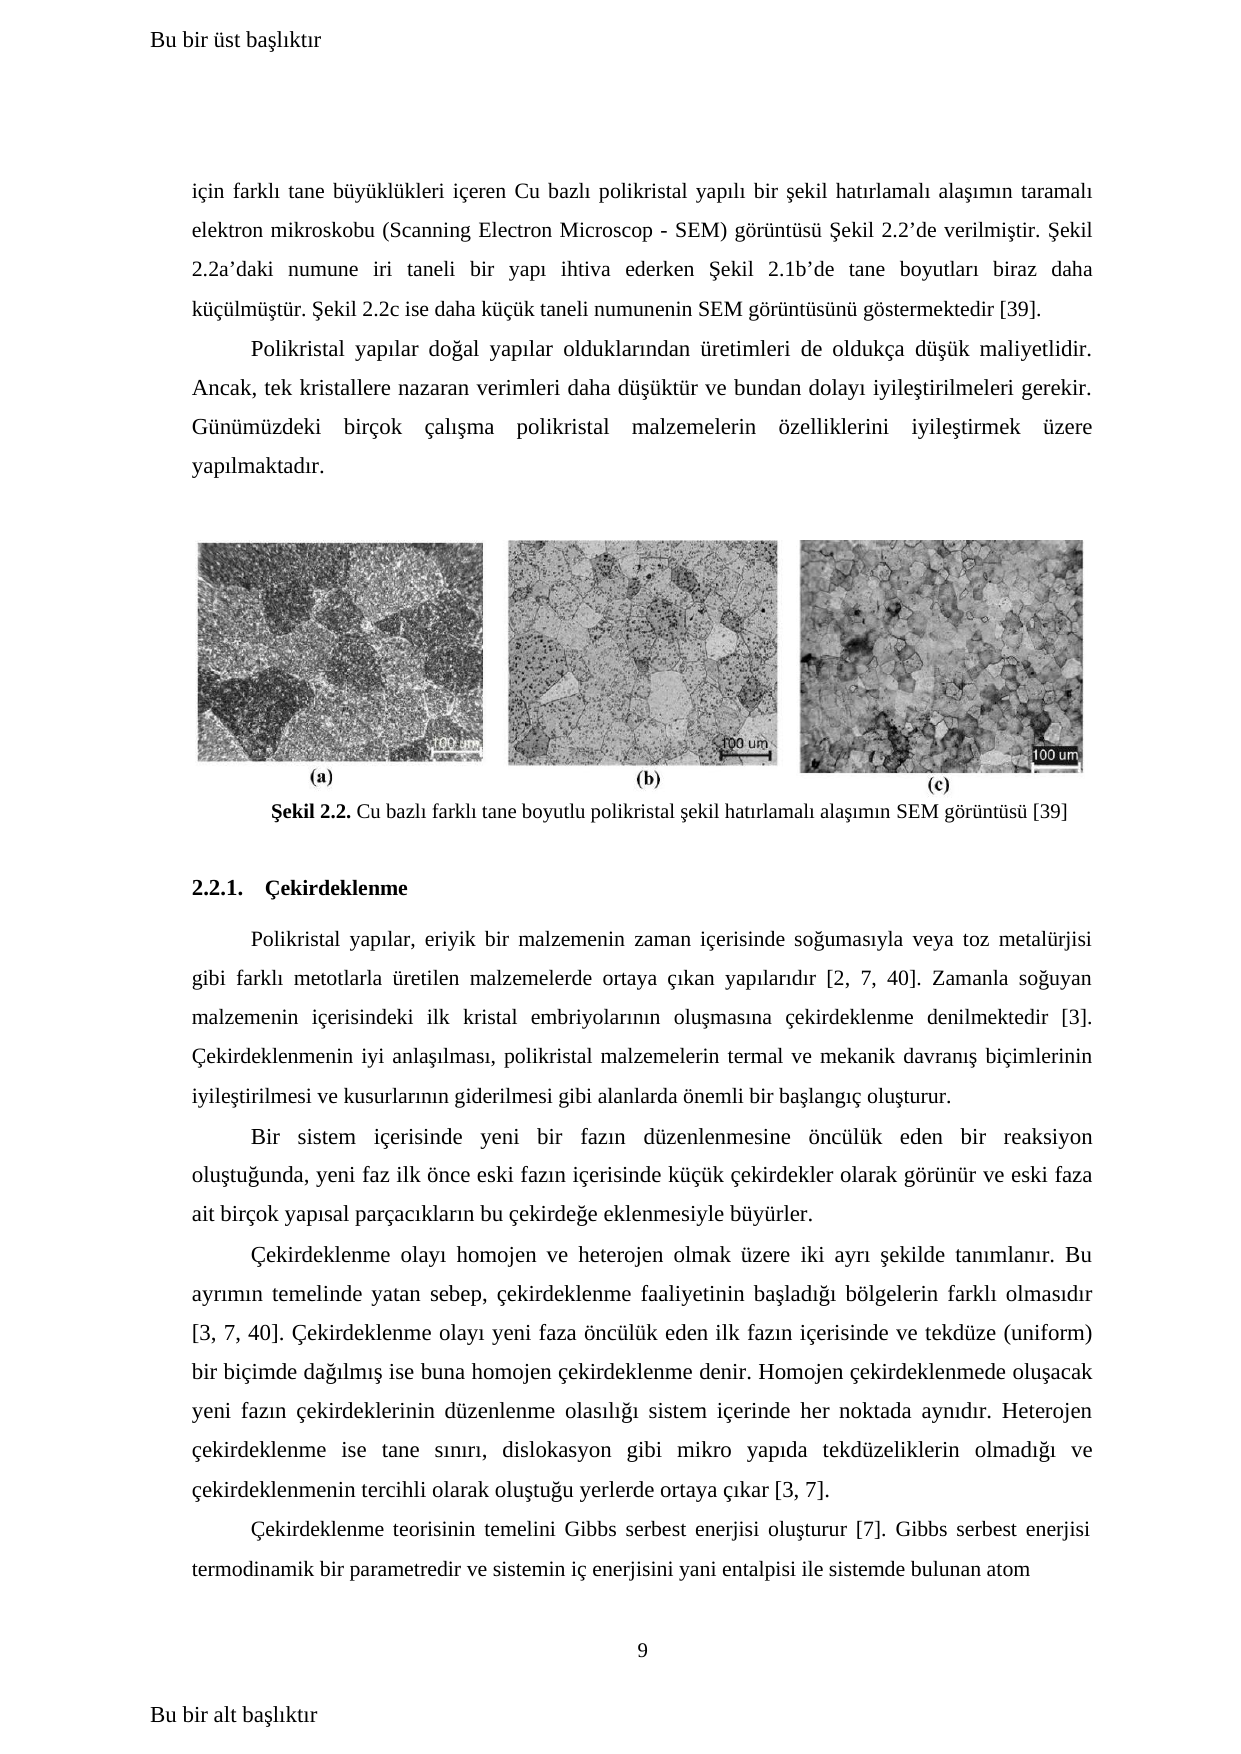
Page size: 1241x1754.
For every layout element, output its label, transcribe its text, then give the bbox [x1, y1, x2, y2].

text Polikristal yapılar doğal yapılar olduklarından üretimleri de oldukça düşük maliyetlidir. Ancak, tek kristallere nazaran verimleri daha düşüktür ve bundan dolayı iyileştirilmeleri gerekir. Günümüzdeki birçok çalışma polikristal malzemelerin özelliklerini iyileştirmek üzere yapılmaktadır. [192, 335, 1094, 478]
text Polikristal yapılar, eriyik bir malzemenin zaman içerisinde soğumasıyla veya toz metalürjisi gibi farklı metotlarla üretilen malzemelerde ortaya çıkan yapılarıdır [2, 7, 40]. Zamanla soğuyan malzemenin içerisindeki ilk kristal embriyolarının oluşmasına çekirdeklenme denilmektedir [3]. Çekirdeklenmenin iyi anlaşılması, polikristal malzemelerin termal ve mekanik davranış biçimlerinin iyileştirilmesi ve kusurlarının giderilmesi gibi alanlarda önemli bir başlangıç oluşturur. [192, 926, 1094, 1108]
text Çekirdeklenme olayı homojen ve heterojen olmak üzere iki ayrı şekilde tanımlanır. Bu ayrımın temelinde yatan sebep, çekirdeklenme faaliyetinin başladığı bölgelerin farklı olmasıdır [3, 7, 40]. Çekirdeklenme olayı yeni faza öncülük eden ilk fazın içerisinde ve tekdüze (uniform) bir biçimde dağılmış ise buna homojen çekirdeklenme denir. Homojen çekirdeklenmede oluşacak yeni fazın çekirdeklerinin düzenlenme olasılığı sistem içerinde her noktada aynıdır. Heterojen çekirdeklenme ise tane sınırı, dislokasyon gibi mikro yapıda tekdüzeliklerin olmadığı ve çekirdeklenmenin tercihli olarak oluştuğu yerlerde ortaya çıkar [3, 7]. [192, 1241, 1094, 1502]
text 2.2.1. Çekirdeklenme [192, 874, 1094, 900]
text Çekirdeklenme teorisinin temelini Gibbs serbest enerjisi oluşturur [7]. Gibbs serbest enerjisi termodinamik bir parametredir ve sistemin iç enerjisini yani entalpisi ile sistemde bulunan atom [192, 1516, 1092, 1581]
text için farklı tane büyüklükleri içeren Cu bazlı polikristal yapılı bir şekil hatırlamalı alaşımın taramalı elektron mikroskobu (Scanning Electron Microscop - SEM) görüntüsü Şekil 2.2’de verilmiştir. Şekil 2.2a’daki numune iri taneli bir yapı ihtiva ederken Şekil 2.1b’de tane boyutları biraz daha küçülmüştür. Şekil 2.2c ise daha küçük taneli numunenin SEM görüntüsünü göstermektedir [39]. [192, 178, 1094, 321]
picture [195, 540, 1088, 799]
text 9 [150, 1638, 1135, 1662]
text Şekil 2.2. Cu bazlı farklı tane boyutlu polikristal şekil hatırlamalı alaşımın SEM görüntüsü [39] [271, 799, 1094, 823]
text Bir sistem içerisinde yeni bir fazın düzenlenmesine öncülük eden bir reaksiyon oluştuğunda, yeni faz ilk önce eski fazın içerisinde küçük çekirdekler olarak görünür ve eski faza ait birçok yapısal parçacıkların bu çekirdeğe eklenmesiyle büyürler. [192, 1123, 1094, 1226]
